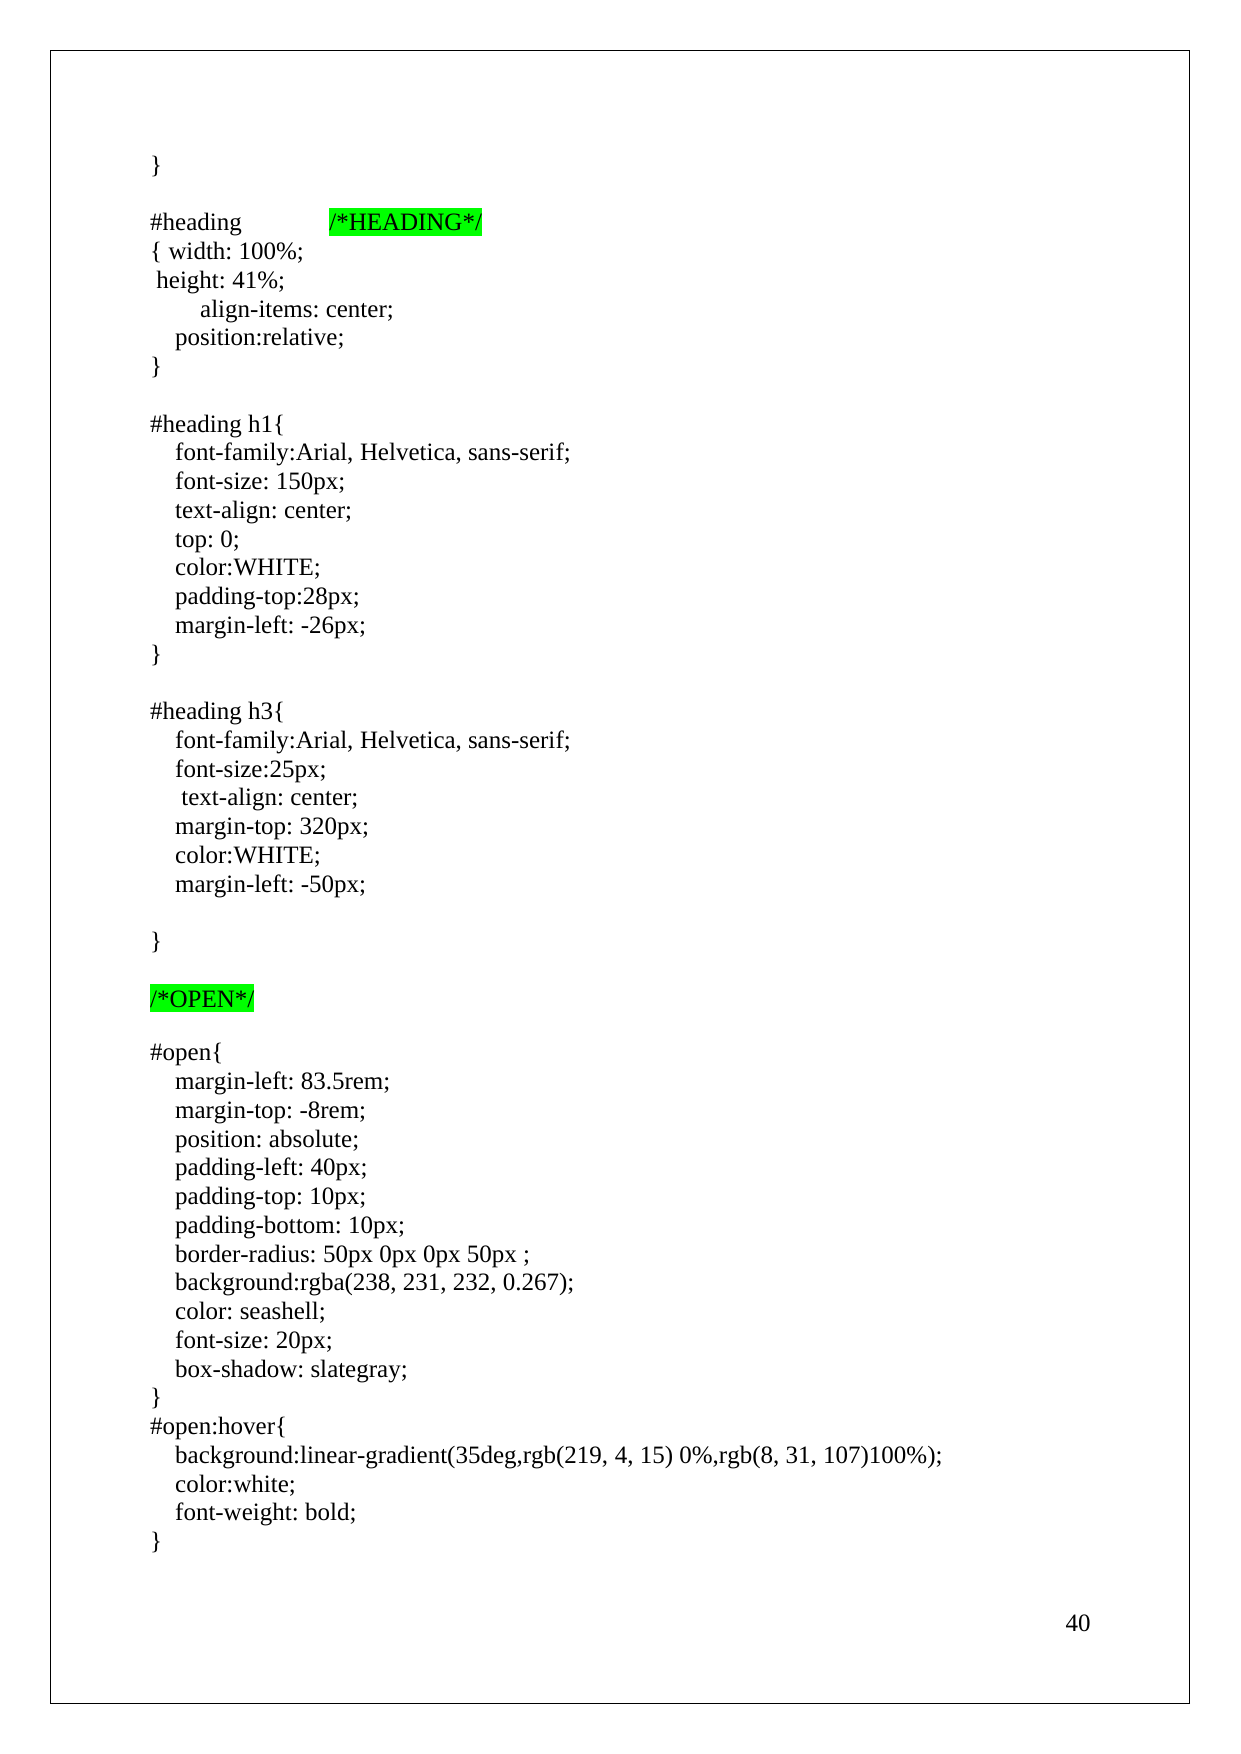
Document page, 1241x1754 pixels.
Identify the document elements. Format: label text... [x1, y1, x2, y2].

text align-items: center; [150, 294, 1090, 322]
text color:WHITE; [150, 840, 1090, 869]
text font-size:25px; [150, 754, 1090, 782]
text background:rgba(238, 231, 232, 0.267); [150, 1267, 1090, 1296]
text font-weight: bold; [150, 1497, 1090, 1526]
text } [150, 150, 1090, 179]
text font-size: 150px; [150, 466, 1090, 495]
text font-family:Arial, Helvetica, sans-serif; [150, 725, 1090, 754]
text margin-left: -50px; [150, 869, 1090, 897]
text color:WHITE; [150, 552, 1090, 581]
text color: seashell; [150, 1296, 1090, 1325]
text text-align: center; [150, 495, 1090, 524]
text top: 0; [150, 524, 1090, 552]
text height: 41%; [150, 265, 1090, 294]
text margin-left: 83.5rem; [150, 1066, 1090, 1095]
text margin-left: -26px; [150, 610, 1090, 639]
text #open:hover{ [150, 1411, 1090, 1440]
text background:linear-gradient(35deg,rgb(219, 4, 15) 0%,rgb(8, 31, 107)100%); [150, 1440, 1090, 1469]
text padding-bottom: 10px; [150, 1210, 1090, 1239]
text } [150, 351, 1090, 380]
text padding-top:28px; [150, 581, 1090, 610]
text { width: 100%; [150, 236, 1090, 265]
text } [150, 1382, 1090, 1411]
text } [150, 926, 1090, 955]
text color:white; [150, 1469, 1090, 1497]
text margin-top: 320px; [150, 811, 1090, 840]
text #heading h3{ [150, 696, 1090, 725]
text box-shadow: slategray; [150, 1354, 1090, 1382]
text padding-left: 40px; [150, 1152, 1090, 1181]
text #open{ [150, 1037, 1090, 1066]
text border-radius: 50px 0px 0px 50px ; [150, 1239, 1090, 1267]
text position: absolute; [150, 1124, 1090, 1152]
text /*OPEN*/ [150, 955, 1090, 1012]
text text-align: center; [150, 782, 1090, 811]
text position:relative; [150, 322, 1090, 351]
text font-size: 20px; [150, 1325, 1090, 1354]
text #heading /*HEADING*/ [150, 207, 1090, 236]
text } [150, 1526, 1090, 1555]
text margin-top: -8rem; [150, 1095, 1090, 1124]
text padding-top: 10px; [150, 1181, 1090, 1210]
text } [150, 639, 1090, 667]
text font-family:Arial, Helvetica, sans-serif; [150, 437, 1090, 466]
text #heading h1{ [150, 409, 1090, 437]
